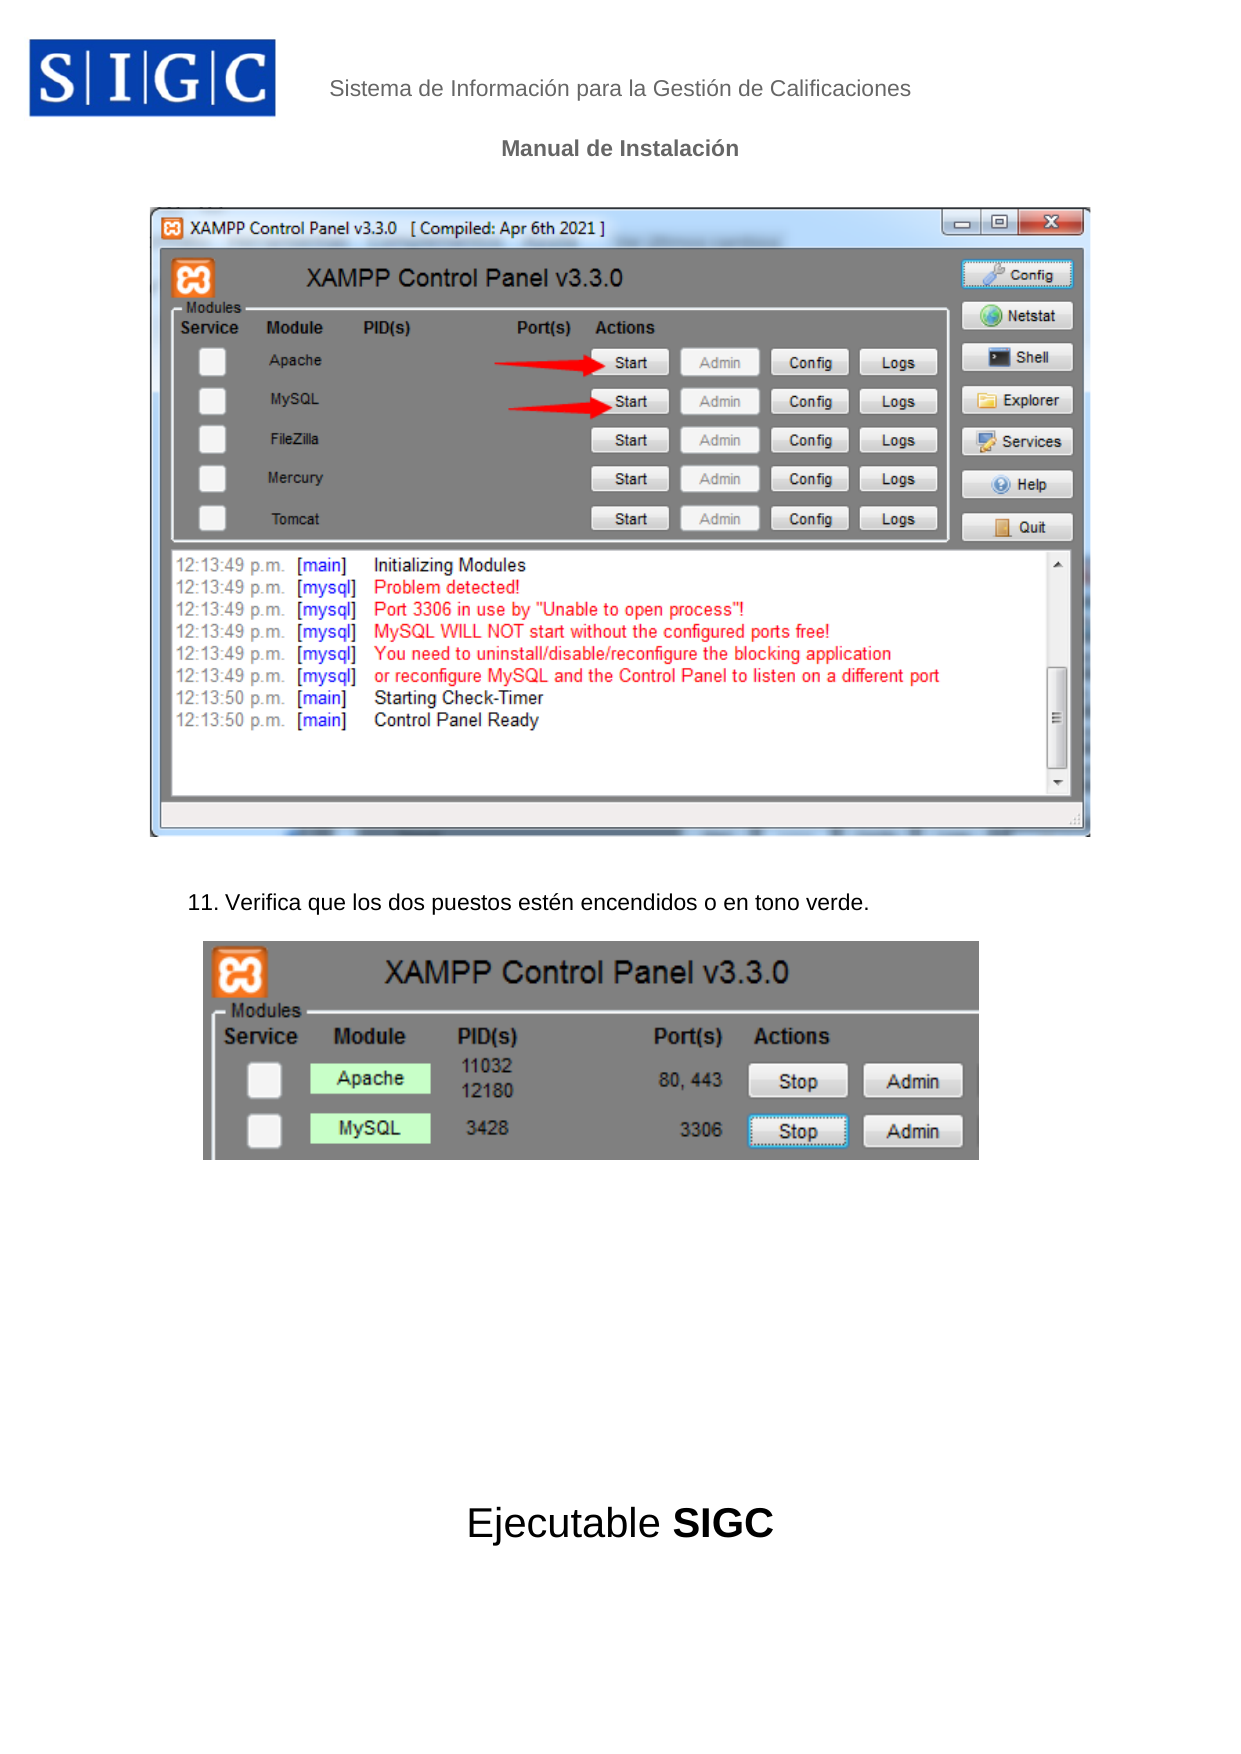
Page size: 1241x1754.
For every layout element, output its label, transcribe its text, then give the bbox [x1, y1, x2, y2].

list Verifica que los dos puestos estén encendidos o en tono verde. [187, 889, 1090, 915]
subtitle Ejecutable SIGC [150, 1498, 1090, 1546]
picture [23, 36, 279, 121]
picture [149, 207, 1091, 837]
picture [203, 941, 979, 1160]
